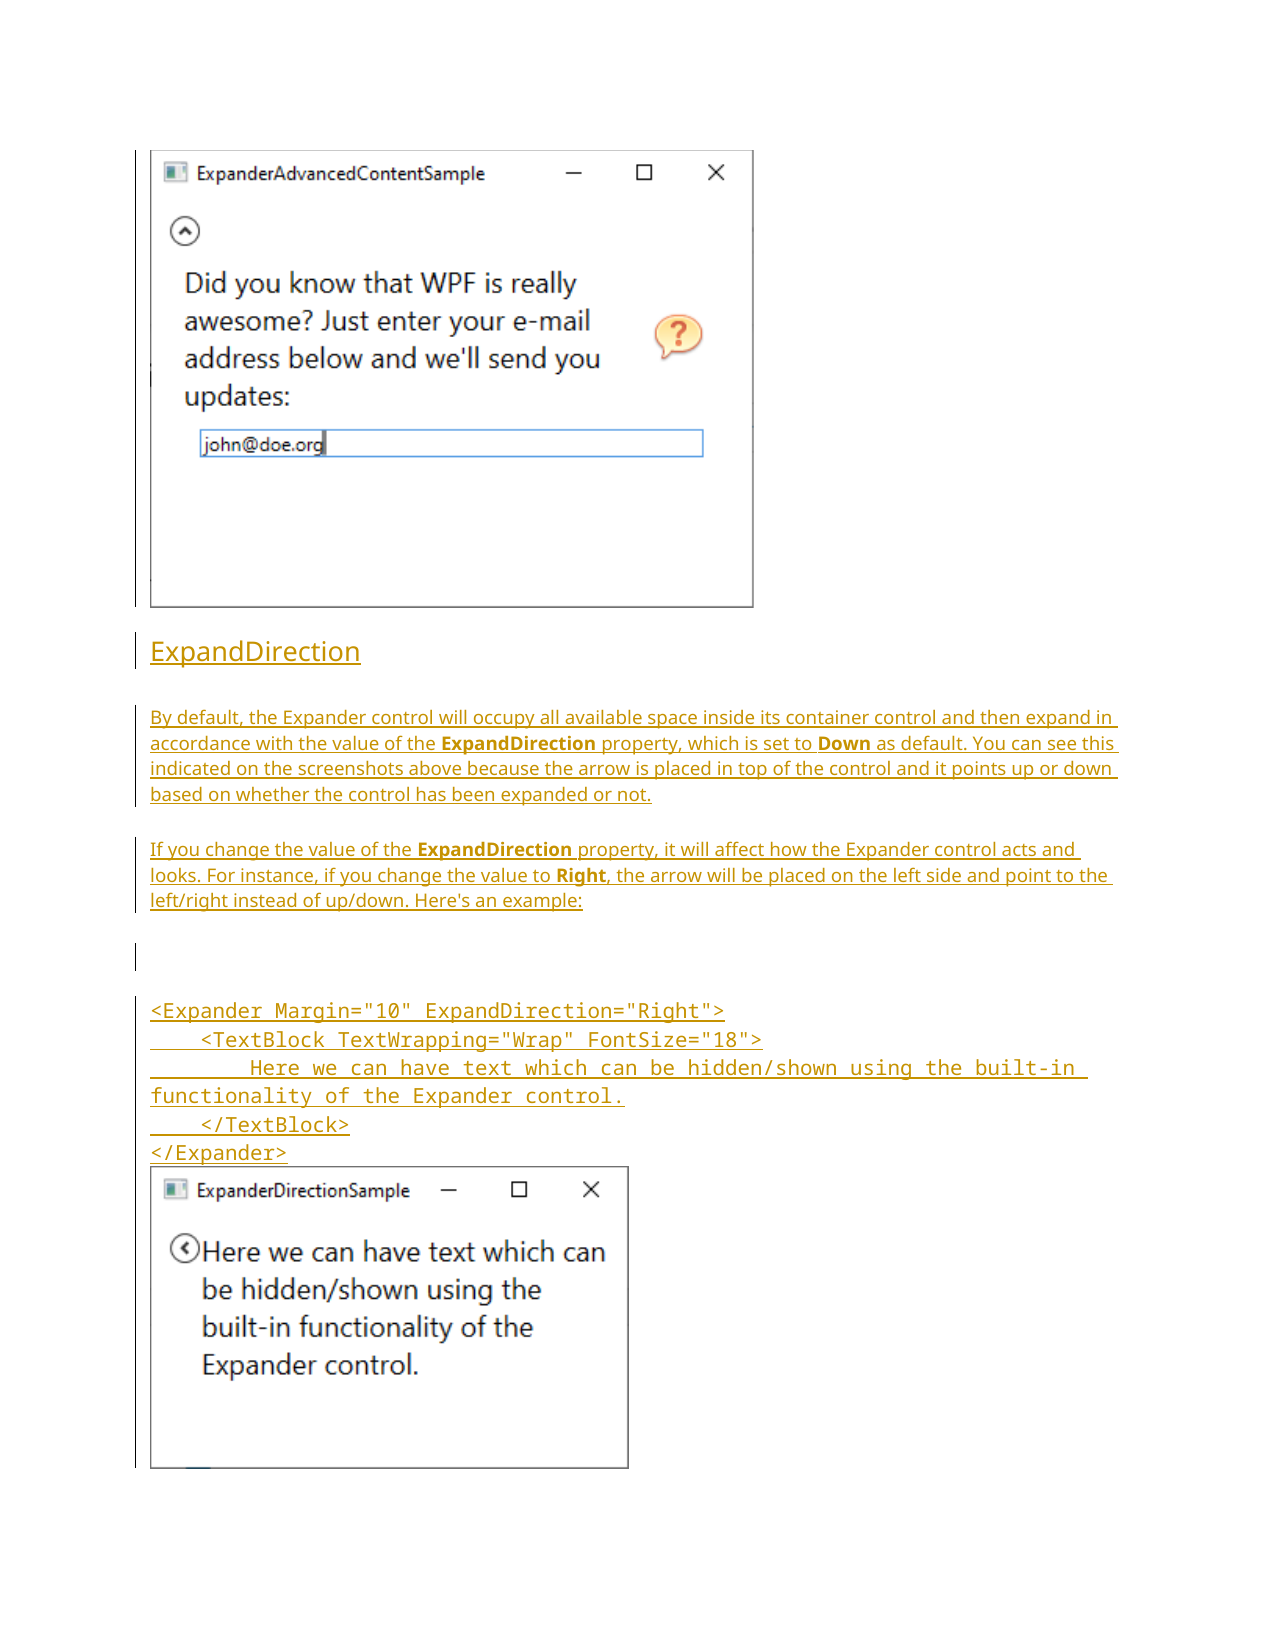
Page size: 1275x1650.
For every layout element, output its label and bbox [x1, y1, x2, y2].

picture [150, 150, 754, 608]
picture [150, 1166, 629, 1469]
